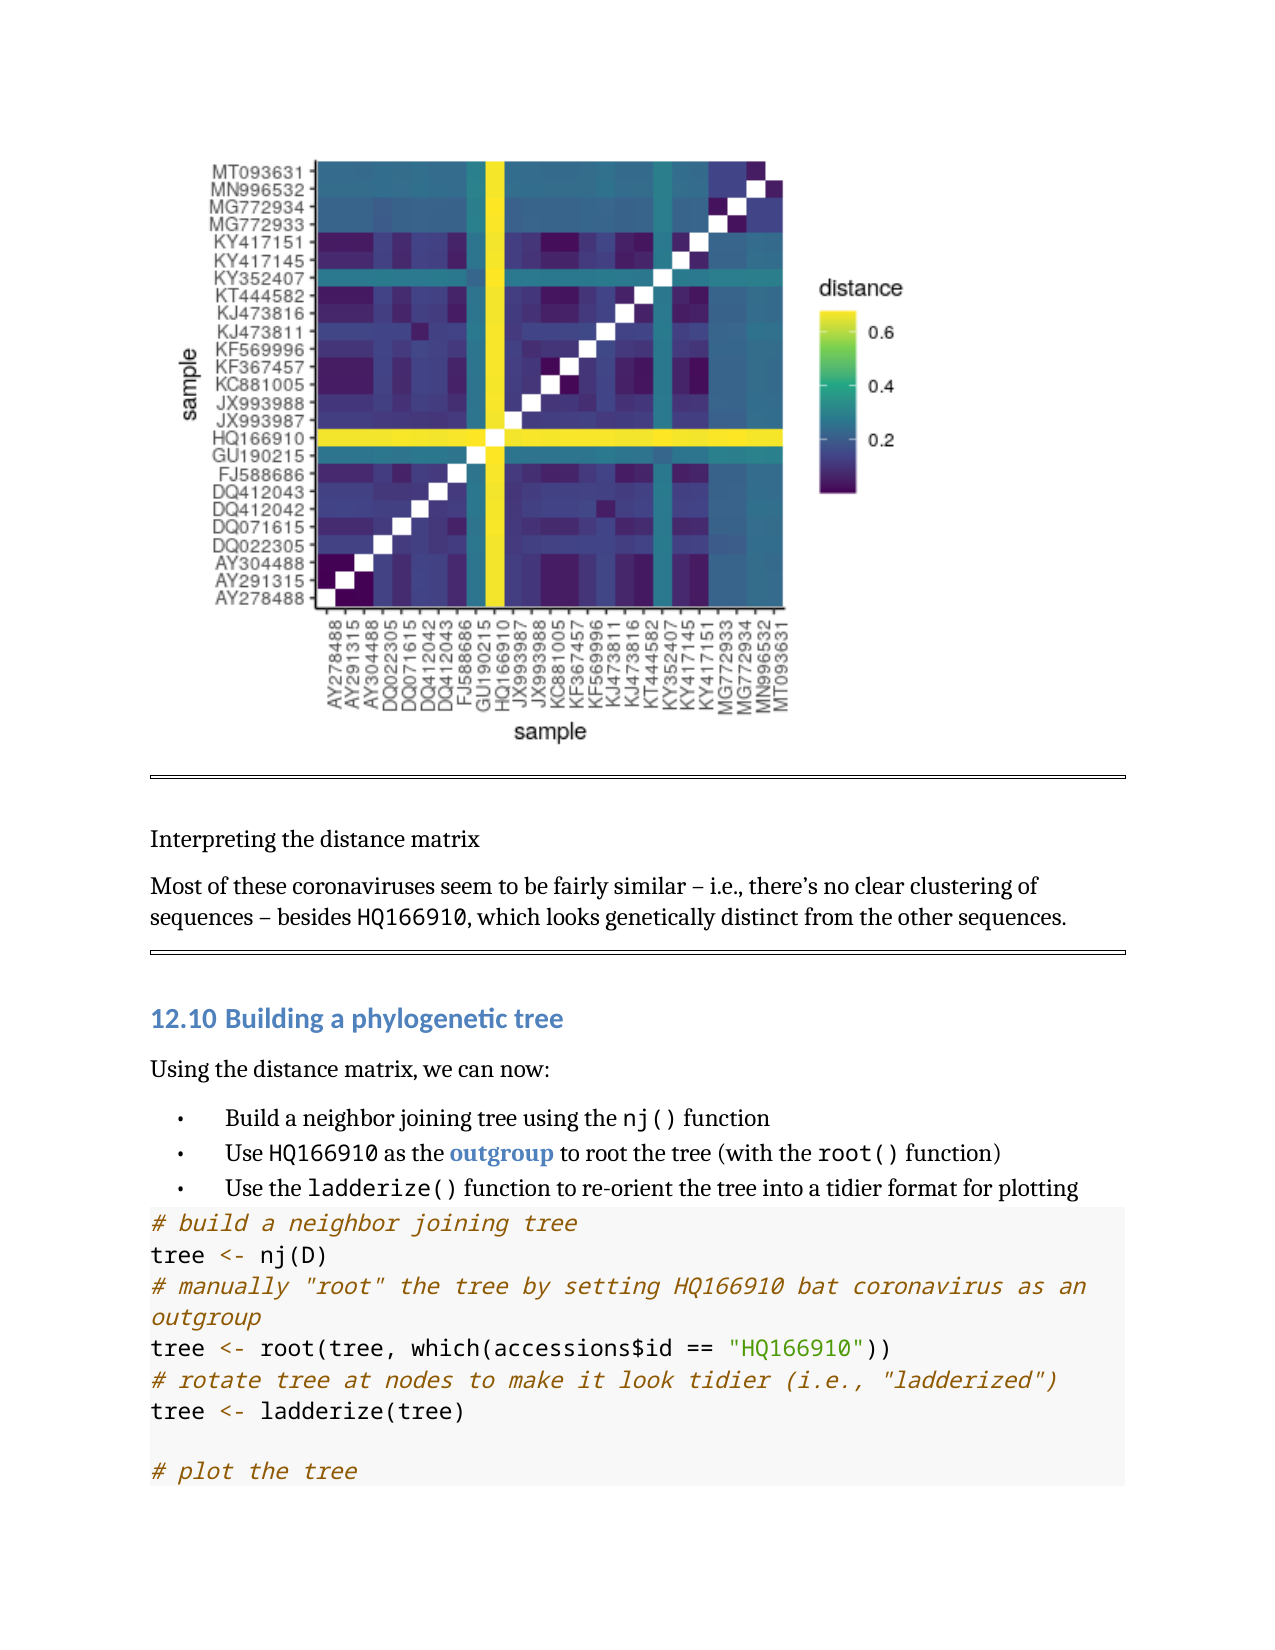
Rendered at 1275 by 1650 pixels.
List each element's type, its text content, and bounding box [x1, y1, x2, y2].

text Using the distance matrix, we can now: [150, 1055, 1125, 1084]
picture [168, 150, 927, 757]
text Interpreting the distance matrix [150, 825, 1125, 853]
subtitle 12.10 Building a phylogenetic tree [150, 1001, 1125, 1036]
list Use the ladderize() function to re-orient the tree into a tidier format for plotting [175, 1172, 1125, 1204]
list Use HQ166910 as the outgroup to root the tree (with the root() function) [175, 1137, 1125, 1169]
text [150, 1207, 1125, 1486]
text Most of these coronaviruses seem to be fairly similar – i.e., there’s no clear clustering of sequences – besides HQ166910, which looks genetically distinct from the other sequences. [150, 872, 1125, 932]
list Build a neighbor joining tree using the nj() function [175, 1102, 1125, 1134]
